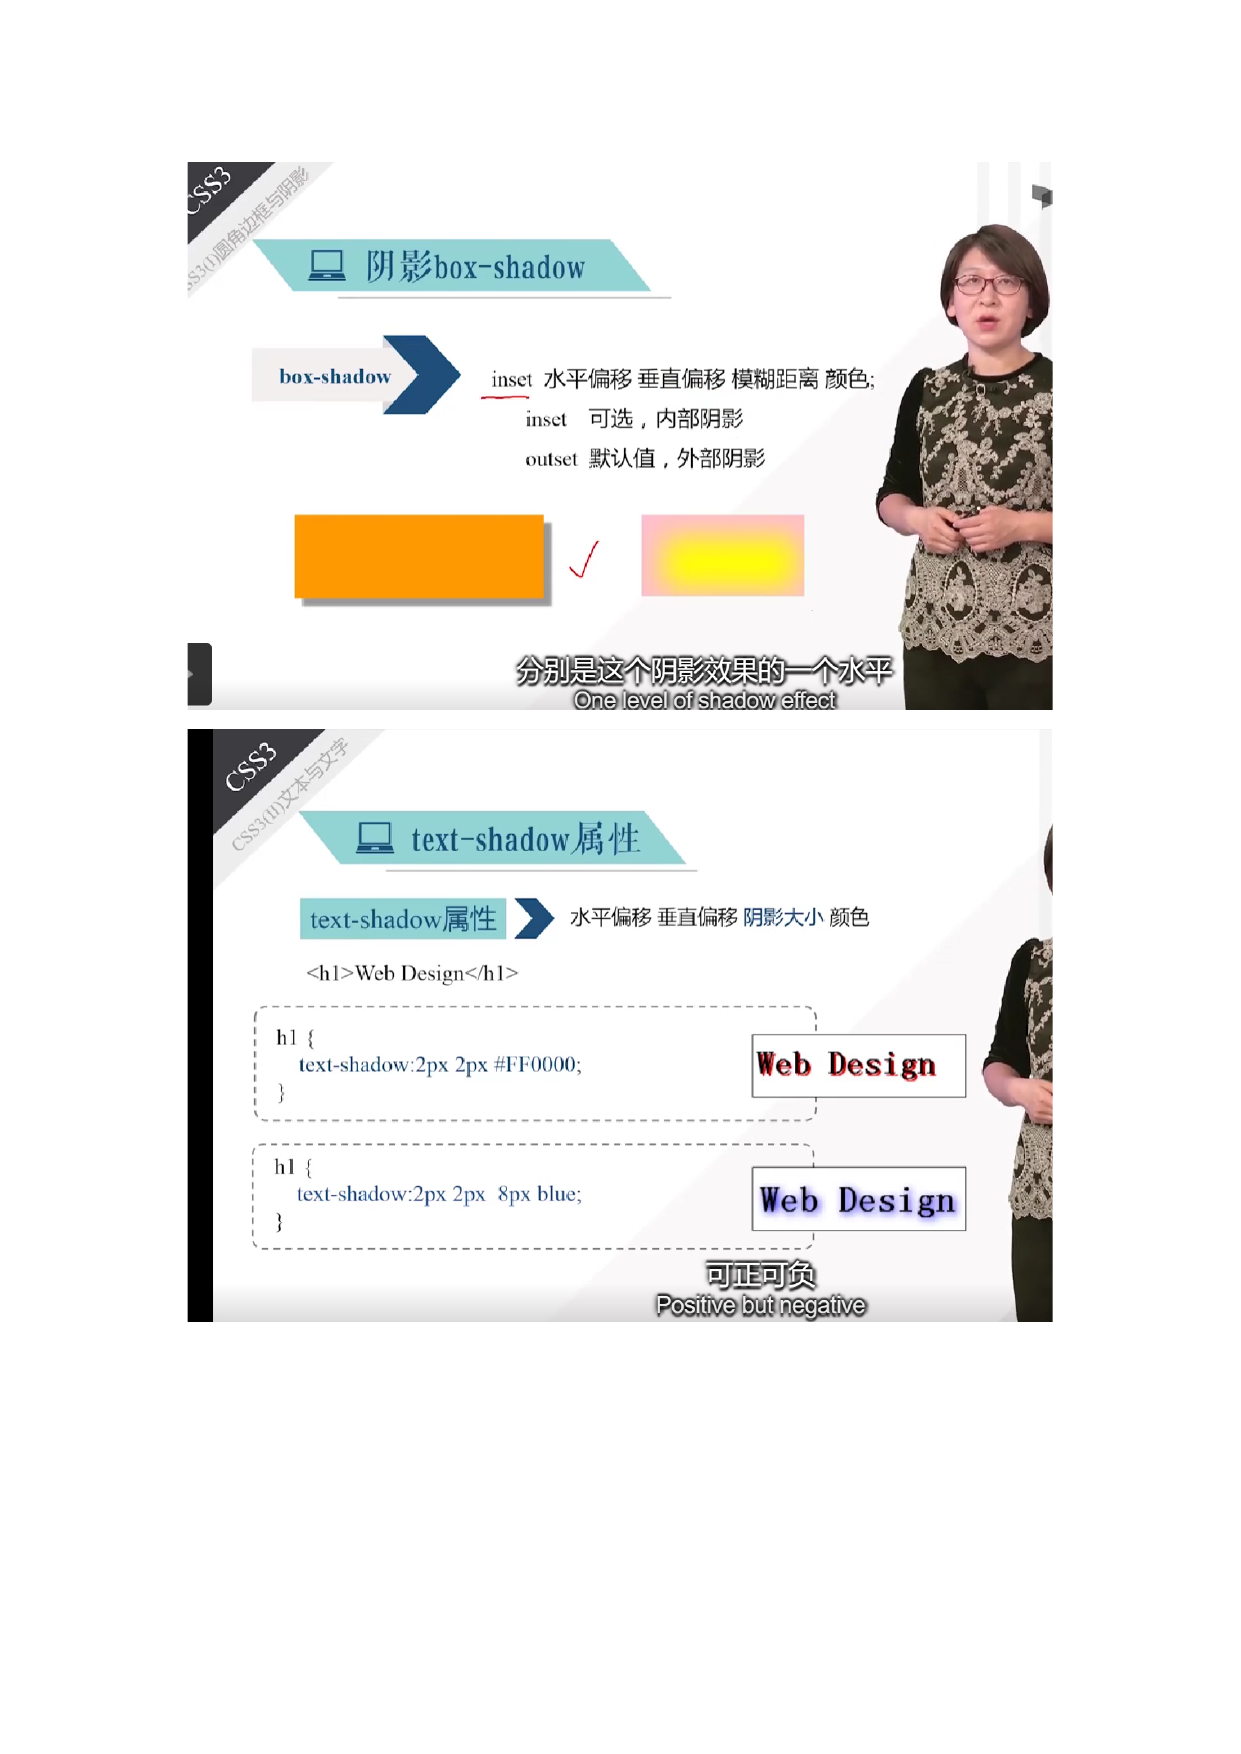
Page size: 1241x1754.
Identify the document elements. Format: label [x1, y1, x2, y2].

picture [187, 162, 1053, 710]
picture [187, 714, 1053, 1322]
